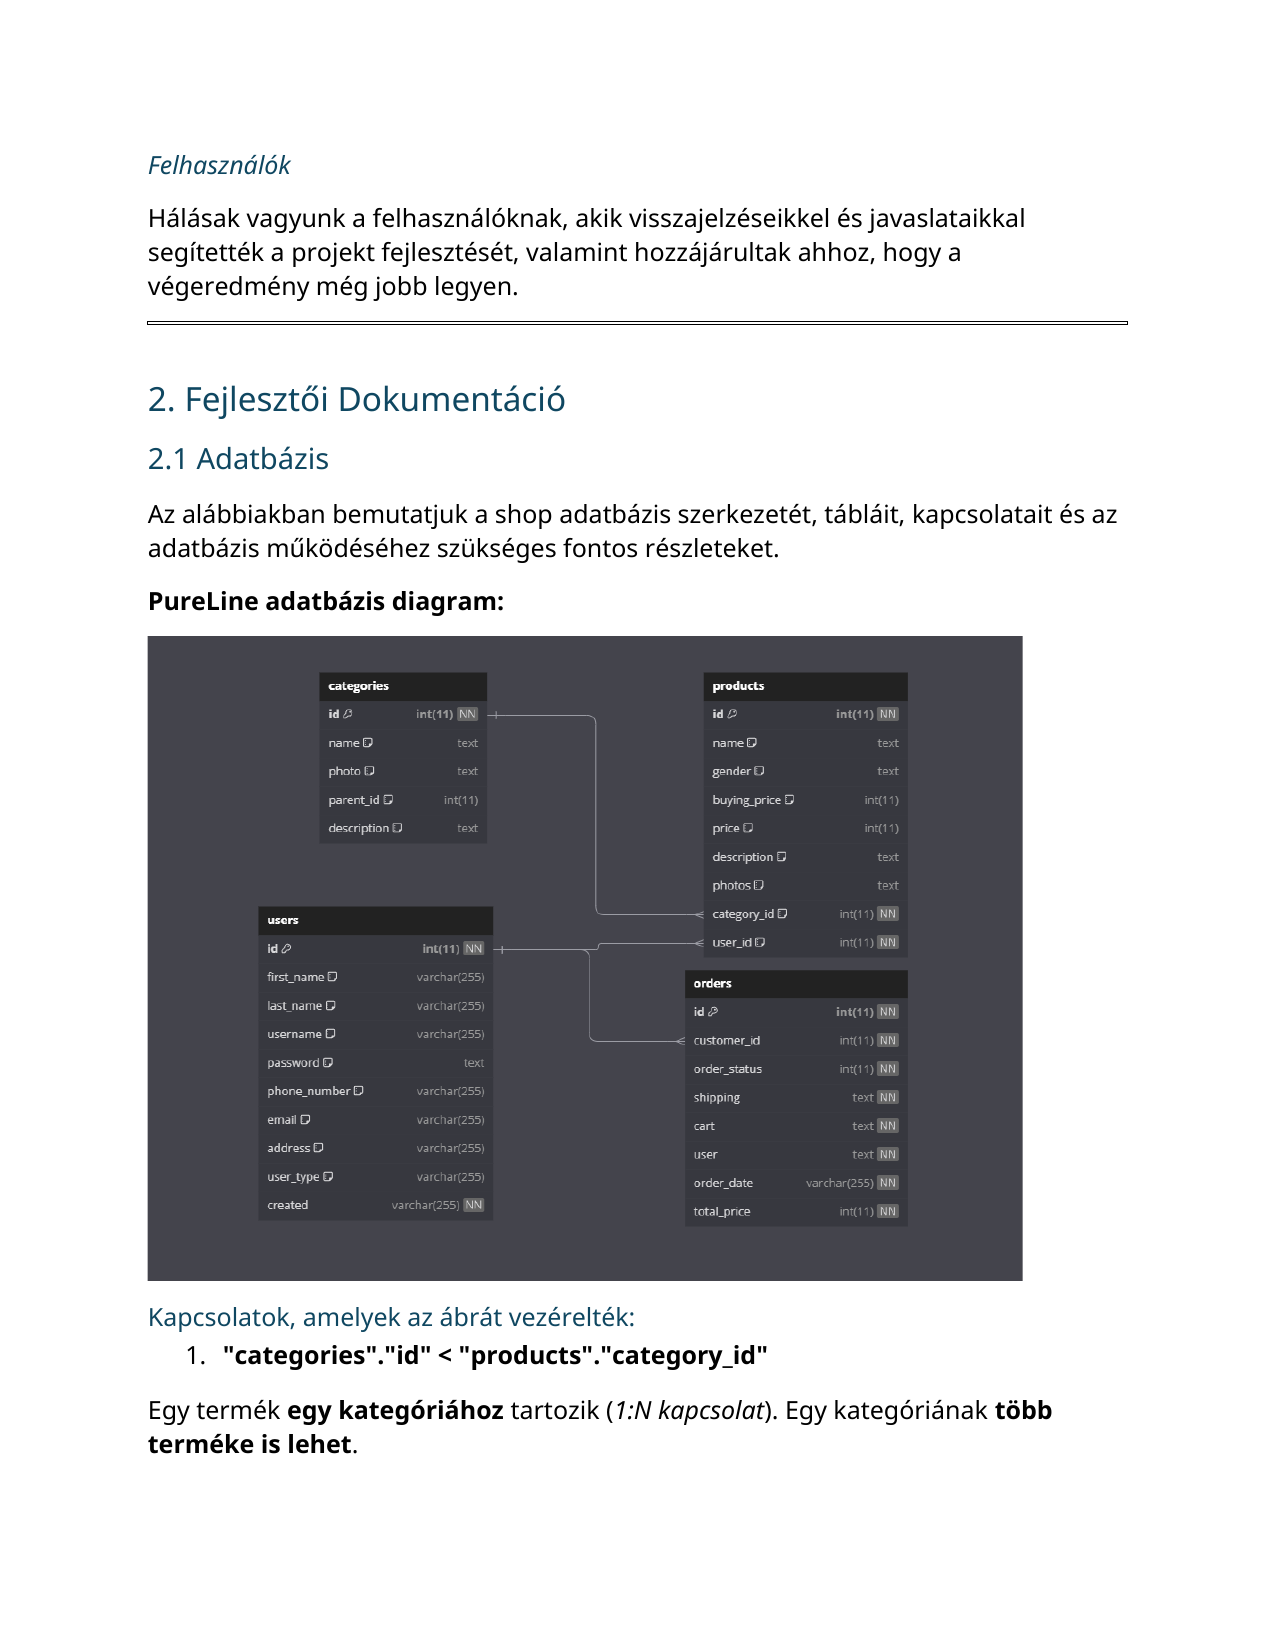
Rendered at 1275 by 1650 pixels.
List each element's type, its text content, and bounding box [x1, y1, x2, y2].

list "categories"."id" < "products"."category_id" [185, 1338, 1127, 1372]
subtitle 2. Fejlesztői Dokumentáció [148, 376, 1127, 422]
subtitle Kapcsolatok, amelyek az ábrát vezérelték: [148, 1300, 1127, 1334]
subtitle Felhasználók [148, 148, 1127, 182]
text PureLine adatbázis diagram: [148, 584, 1127, 618]
text Egy termék egy kategóriához tartozik (1:N kapcsolat). Egy kategóriának több terméke is lehet. [148, 1393, 1127, 1461]
text Hálásak vagyunk a felhasználóknak, akik visszajelzéseikkel és javaslataikkal segítették a projekt fejlesztését, valamint hozzájárultak ahhoz, hogy a végeredmény még jobb legyen. [148, 200, 1127, 303]
subtitle 2.1 Adatbázis [148, 438, 1127, 478]
text Az alábbiakban bemutatjuk a shop adatbázis szerkezetét, tábláit, kapcsolatait és az adatbázis működéséhez szükséges fontos részleteket. [148, 497, 1127, 565]
picture [147, 636, 1023, 1281]
